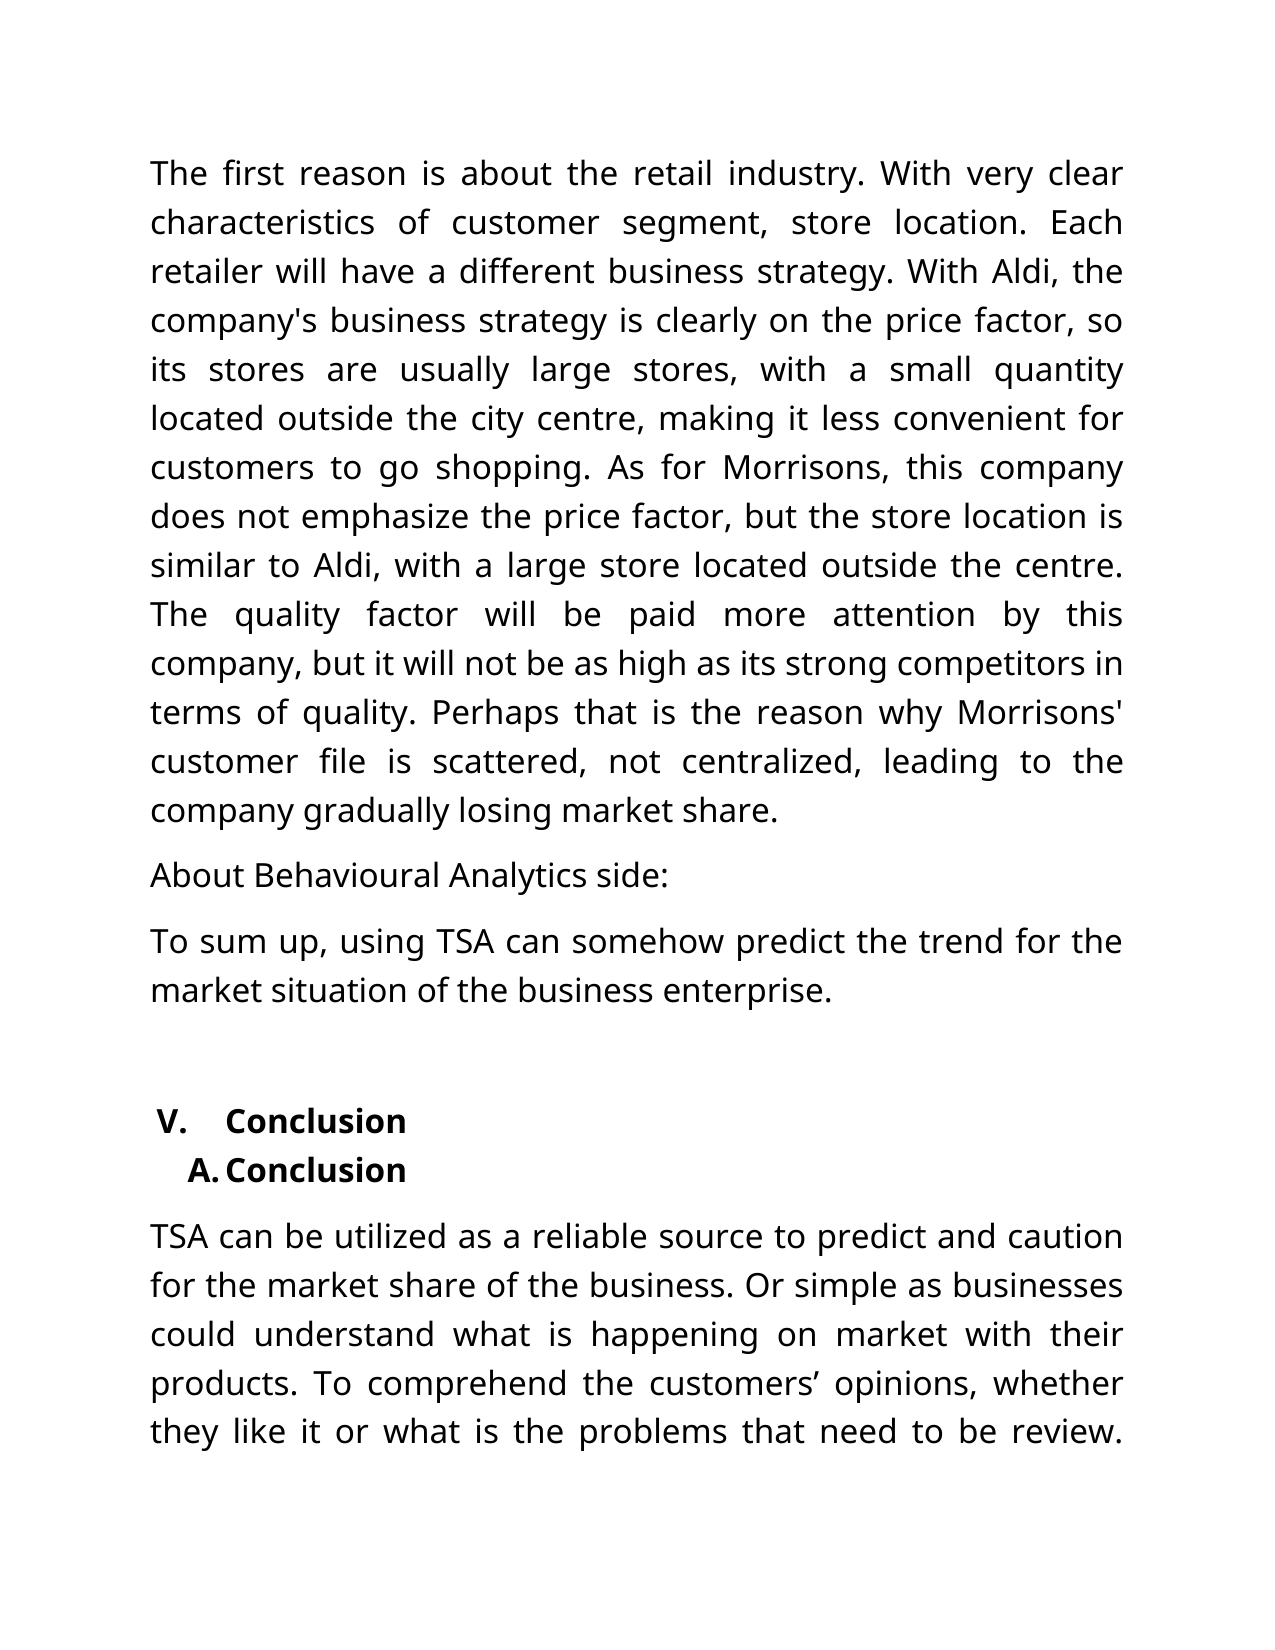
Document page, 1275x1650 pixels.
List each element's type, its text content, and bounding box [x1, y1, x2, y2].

text To sum up, using TSA can somehow predict the trend for the market situation of the business enterprise. [150, 918, 1125, 1012]
text About Behavioural Analytics side: [150, 852, 1125, 897]
list Conclusion [187, 1098, 1125, 1143]
list Conclusion [187, 1147, 1125, 1192]
text The first reason is about the retail industry. With very clear characteristics of customer segment, store location. Each retailer will have a different business strategy. With Aldi, the company's business strategy is clearly on the price factor, so its stores are usually large stores, with a small quantity located outside the city centre, making it less convenient for customers to go shopping. As for Morrisons, this company does not emphasize the price factor, but the store location is similar to Aldi, with a large store located outside the centre. The quality factor will be paid more attention by this company, but it will not be as high as its strong competitors in terms of quality. Perhaps that is the reason why Morrisons' customer file is scattered, not centralized, leading to the company gradually losing market share. [150, 150, 1125, 832]
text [150, 1212, 1125, 1454]
